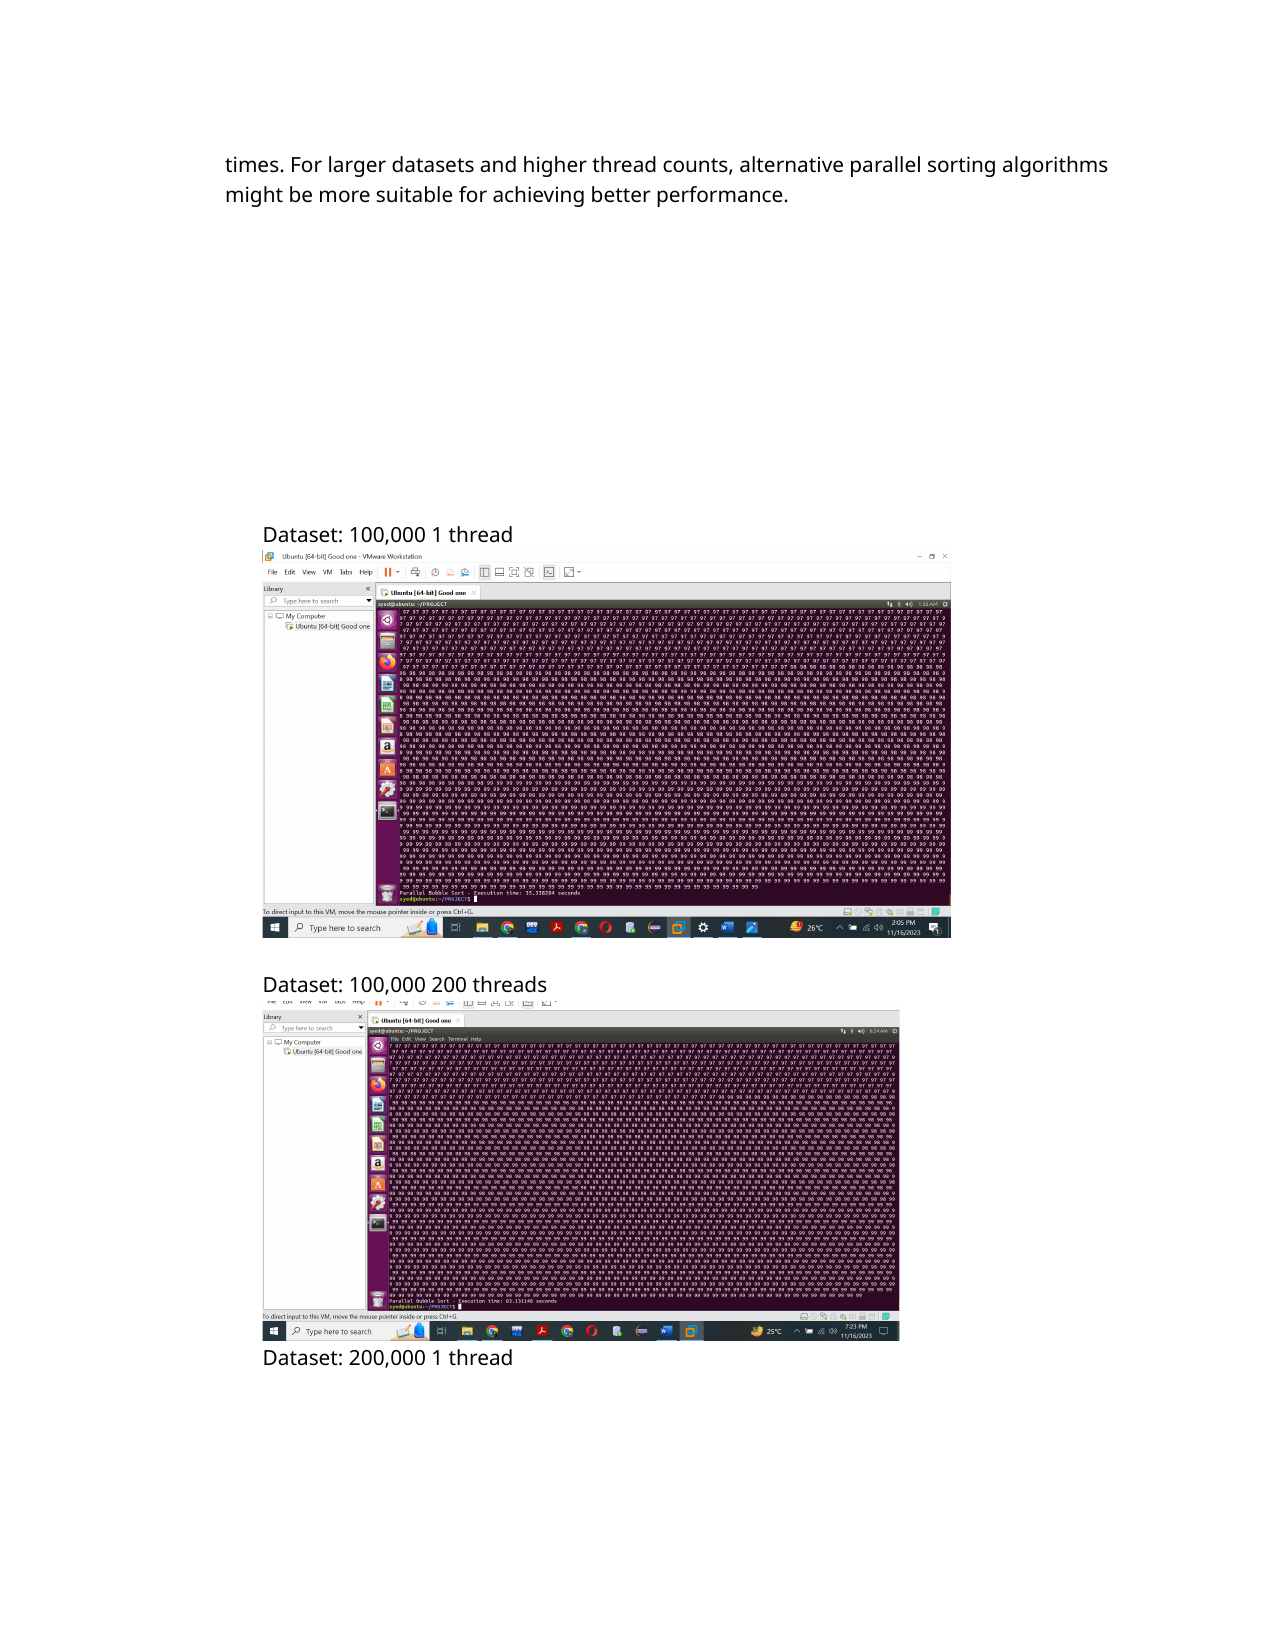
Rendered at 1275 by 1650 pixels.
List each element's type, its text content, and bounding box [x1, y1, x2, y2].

list Dataset: 100,000 1 thread [262, 520, 1125, 548]
list Dataset: 100,000 200 threads [262, 970, 1125, 999]
list Dataset: 200,000 1 thread [262, 1343, 1125, 1371]
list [225, 150, 1125, 209]
picture [262, 1001, 900, 1341]
picture [262, 550, 951, 938]
